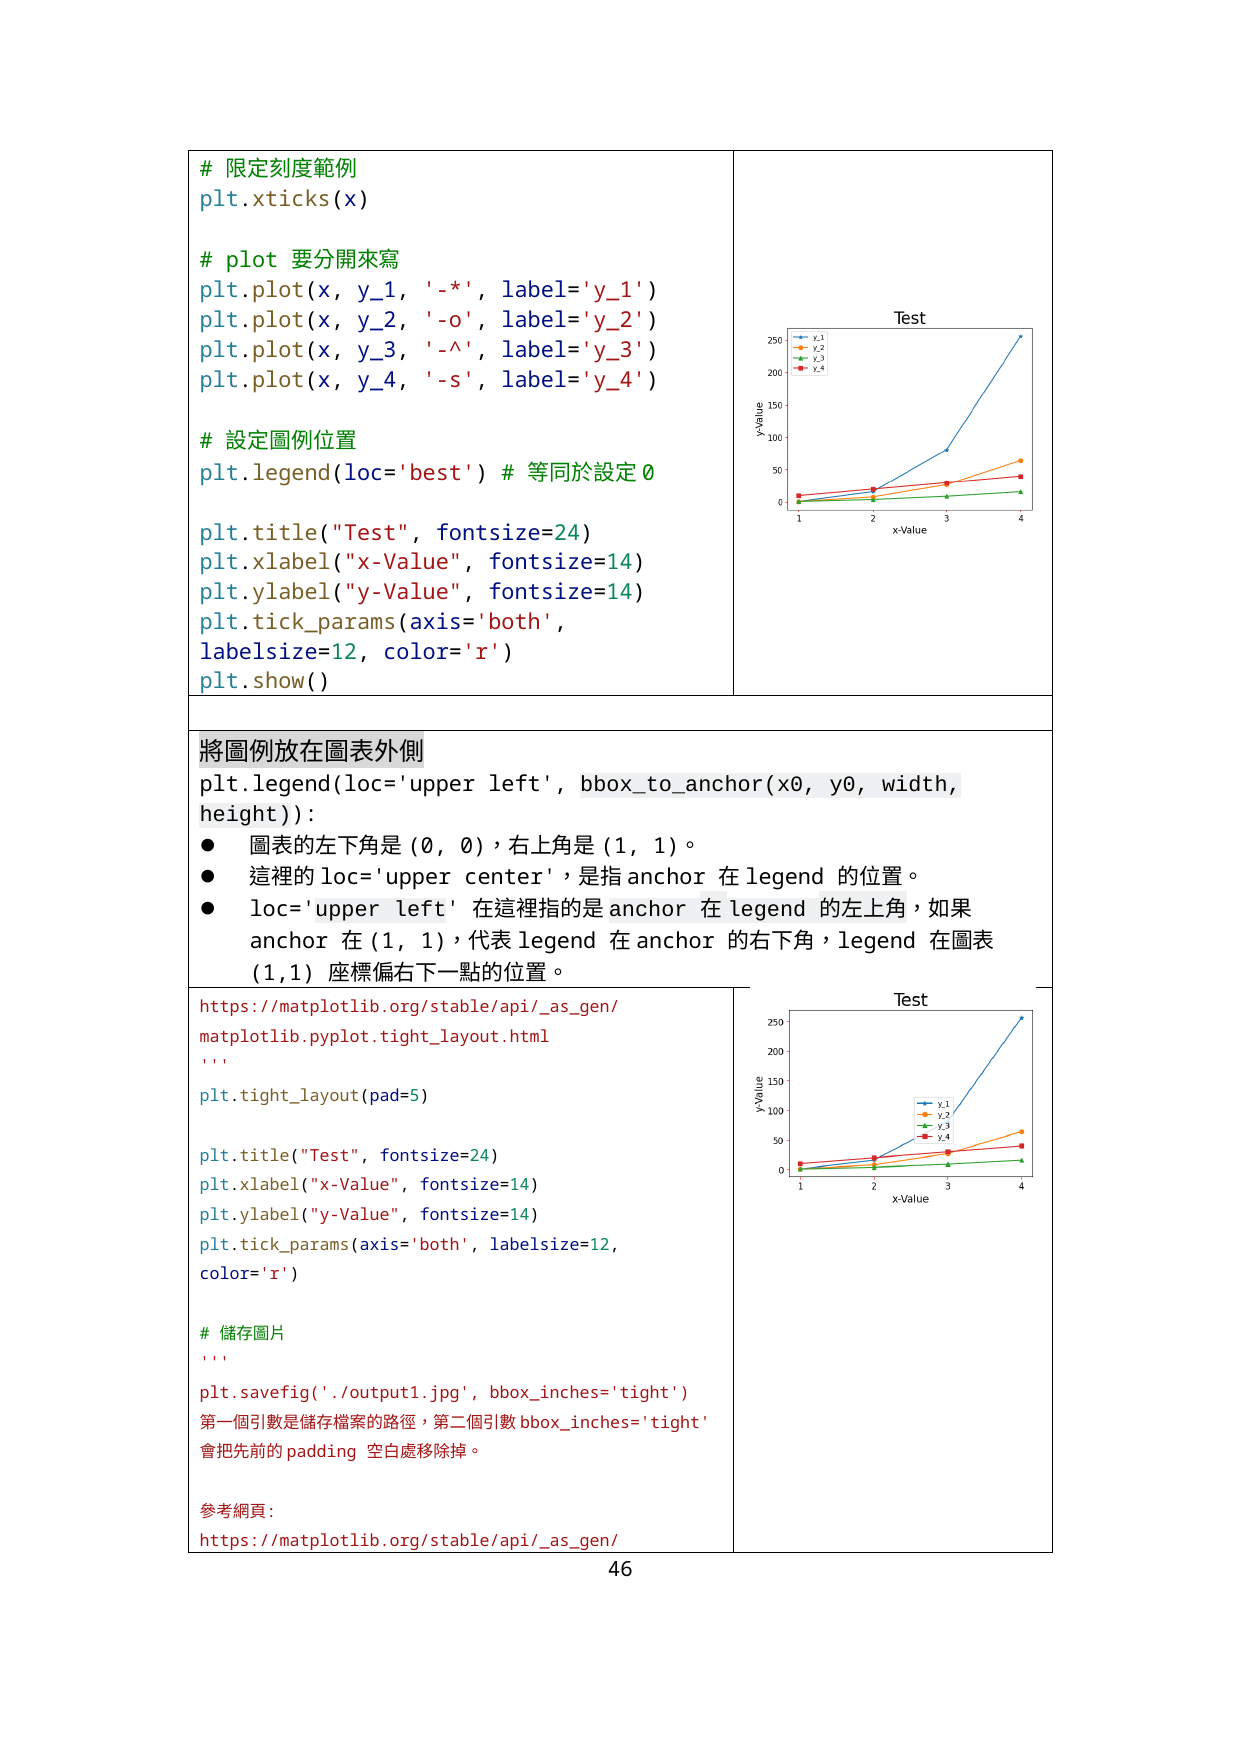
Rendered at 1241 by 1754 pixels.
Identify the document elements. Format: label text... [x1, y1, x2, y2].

picture [750, 306, 1036, 540]
table_cell 將圖例放在圖表外側 plt.legend(loc='upper left', bbox_to_anchor(x0, y0, width, height)): 圖表的左下角是 (0, 0)，右上角是 (1, 1)。 這裡的 loc='upper center'，是指 anchor 在 legend 的位置。 loc='upper left' 在這裡指的是 anchor 在 legend 的左上角，如果 anchor 在 (1, 1)，代表 legend 在 anchor 的右下角，legend 在圖表 (1,1) 座標偏右下一點的位置。 [189, 731, 1052, 987]
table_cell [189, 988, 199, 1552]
picture [749, 987, 1037, 1209]
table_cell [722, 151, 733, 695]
table_cell [734, 988, 1052, 1552]
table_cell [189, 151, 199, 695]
table_cell [189, 696, 1052, 730]
table_cell [734, 151, 1052, 695]
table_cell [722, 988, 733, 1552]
